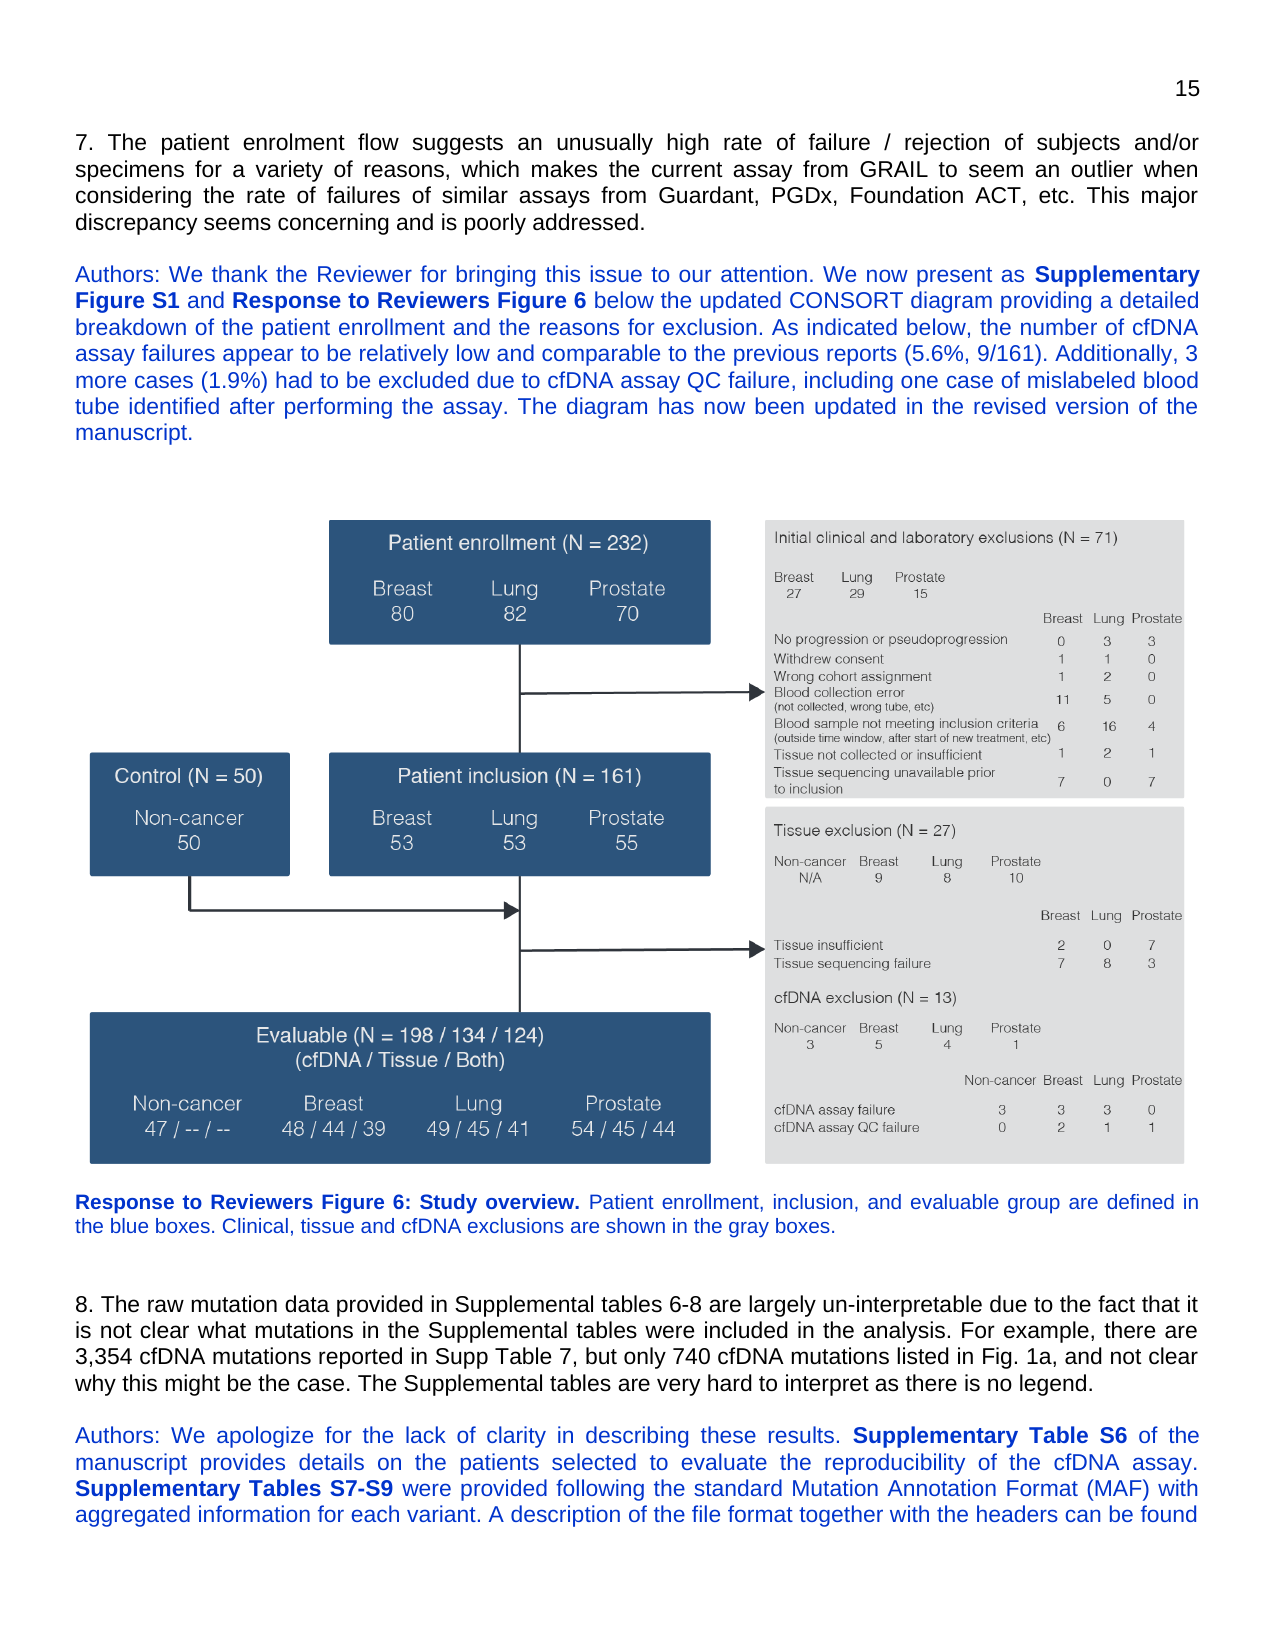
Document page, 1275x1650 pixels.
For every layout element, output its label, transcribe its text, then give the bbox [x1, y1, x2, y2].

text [75, 1422, 1200, 1528]
text 7. The patient enrolment flow suggests an unusually high rate of failure / rejection of subjects and/or specimens for a variety of reasons, which makes the current assay from GRAIL to seem an outlier when considering the rate of failures of similar assays from Guardant, PGDx, Foundation ACT, etc. This major discrepancy seems concerning and is poorly addressed. [75, 129, 1200, 235]
text 8. The raw mutation data provided in Supplemental tables 6-8 are largely un-interpretable due to the fact that it is not clear what mutations in the Supplemental tables were included in the analysis. For example, there are 3,354 cfDNA mutations reported in Supp Table 7, but only 740 cfDNA mutations listed in Fig. 1a, and not clear why this might be the case. The Supplemental tables are very hard to interpret as there is no legend. [75, 1291, 1200, 1396]
picture [89, 520, 1185, 1163]
text Authors: We thank the Reviewer for bringing this issue to our attention. We now present as Supplementary Figure S1 and Response to Reviewers Figure 6 below the updated CONSORT diagram providing a detailed breakdown of the patient enrollment and the reasons for exclusion. As indicated below, the number of cfDNA assay failures appear to be relatively low and comparable to the previous reports (5.6%, 9/161). Additionally, 3 more cases (1.9%) had to be excluded due to cfDNA assay QC failure, including one case of mislabeled blood tube identified after performing the assay. The diagram has now been updated in the revised version of the manuscript. [75, 261, 1200, 446]
